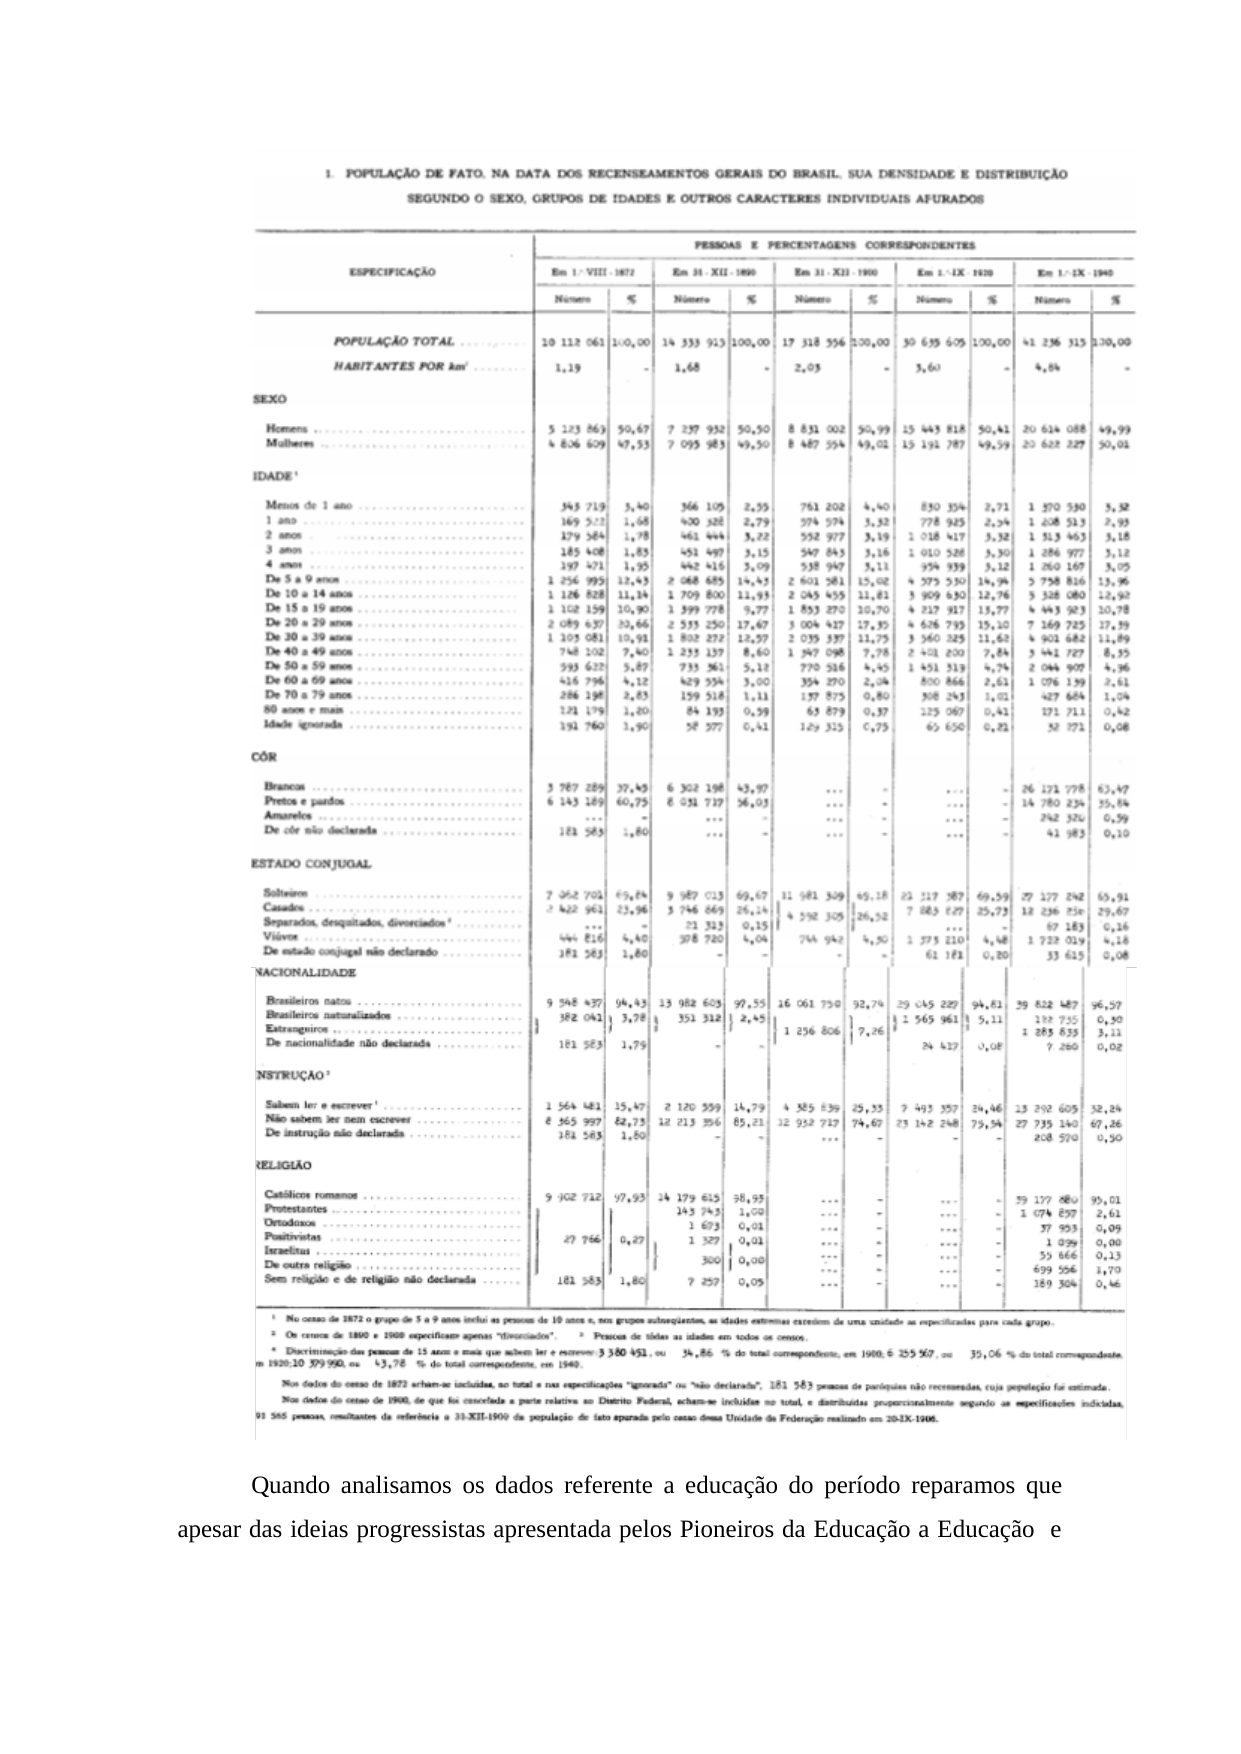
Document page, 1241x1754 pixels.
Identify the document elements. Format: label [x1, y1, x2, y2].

picture [251, 147, 1137, 1440]
text [177, 1471, 1063, 1542]
